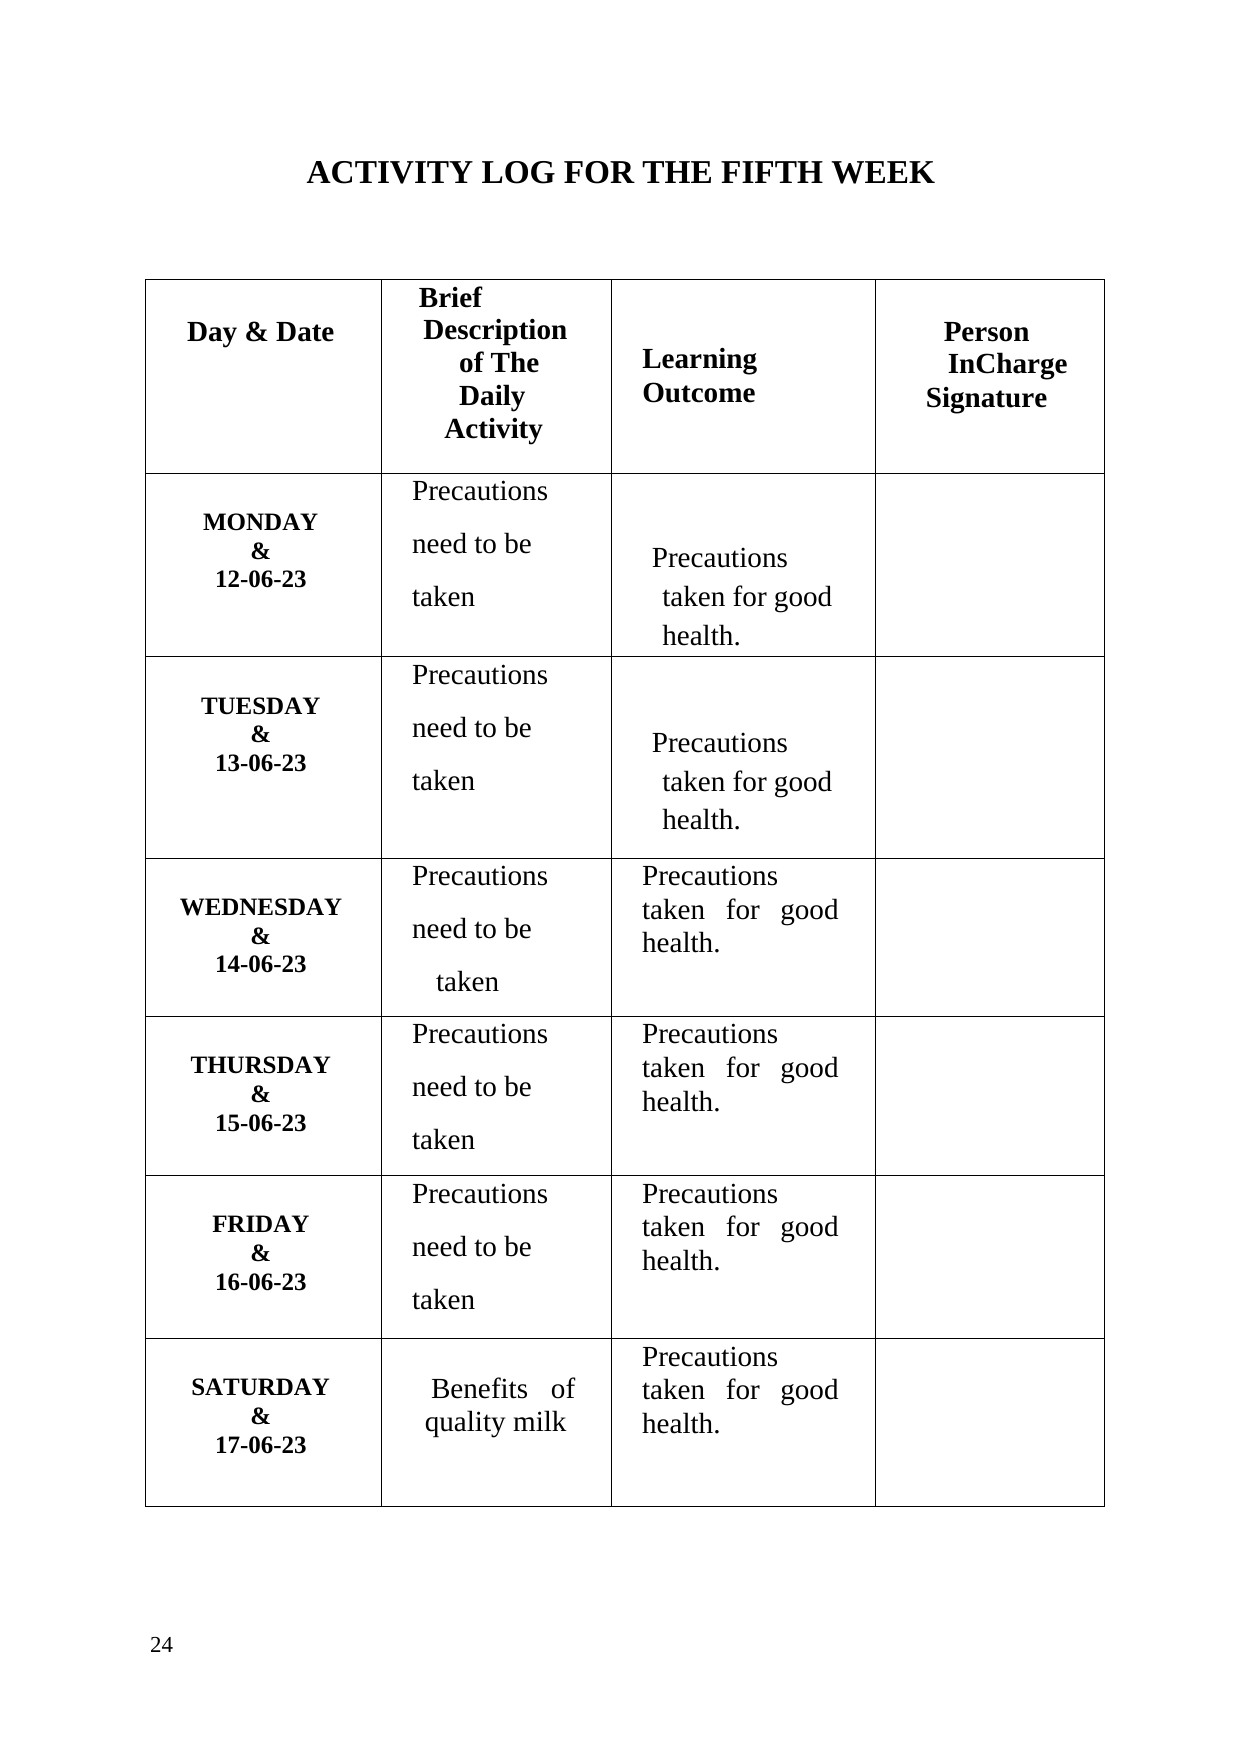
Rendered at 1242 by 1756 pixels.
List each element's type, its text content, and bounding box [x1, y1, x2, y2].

table_cell Benefits of quality milk [382, 1339, 611, 1506]
table_header Brief Description of The Daily Activity [382, 280, 611, 472]
table_cell [876, 657, 1104, 857]
table_cell Precautions need to be taken [382, 859, 611, 1016]
table_header Day & Date [146, 280, 381, 472]
table_cell Precautions taken for good health. [612, 859, 875, 1016]
table_cell [876, 1339, 1104, 1506]
table_cell Precautions need to be taken [382, 657, 611, 857]
table_cell [876, 1176, 1104, 1338]
text ACTIVITY LOG FOR THE FIFTH WEEK [75, 152, 1167, 191]
table_cell THURSDAY & 15-06-23 [146, 1017, 381, 1175]
table_cell Precautions need to be taken [382, 474, 611, 656]
table_cell Precautions taken for good health. [612, 1017, 875, 1175]
table_cell MONDAY & 12-06-23 [146, 474, 381, 656]
table_cell Precautions taken for good health. [612, 474, 875, 656]
table_header Person InCharge Signature [876, 280, 1104, 472]
table_cell Precautions need to be taken [382, 1176, 611, 1338]
table_cell FRIDAY & 16-06-23 [146, 1176, 381, 1338]
table_cell SATURDAY & 17-06-23 [146, 1339, 381, 1506]
table_cell WEDNESDAY & 14-06-23 [146, 859, 381, 1016]
table_cell [876, 474, 1104, 656]
table_cell [876, 859, 1104, 1016]
table_cell Precautions need to be taken [382, 1017, 611, 1175]
table_cell [876, 1017, 1104, 1175]
table_cell Precautions taken for good health. [612, 1339, 875, 1506]
table_cell Precautions taken for good health. [612, 1176, 875, 1338]
table_cell TUESDAY & 13-06-23 [146, 657, 381, 857]
table_header Learning Outcome [612, 280, 875, 472]
table_cell Precautions taken for good health. [612, 657, 875, 857]
